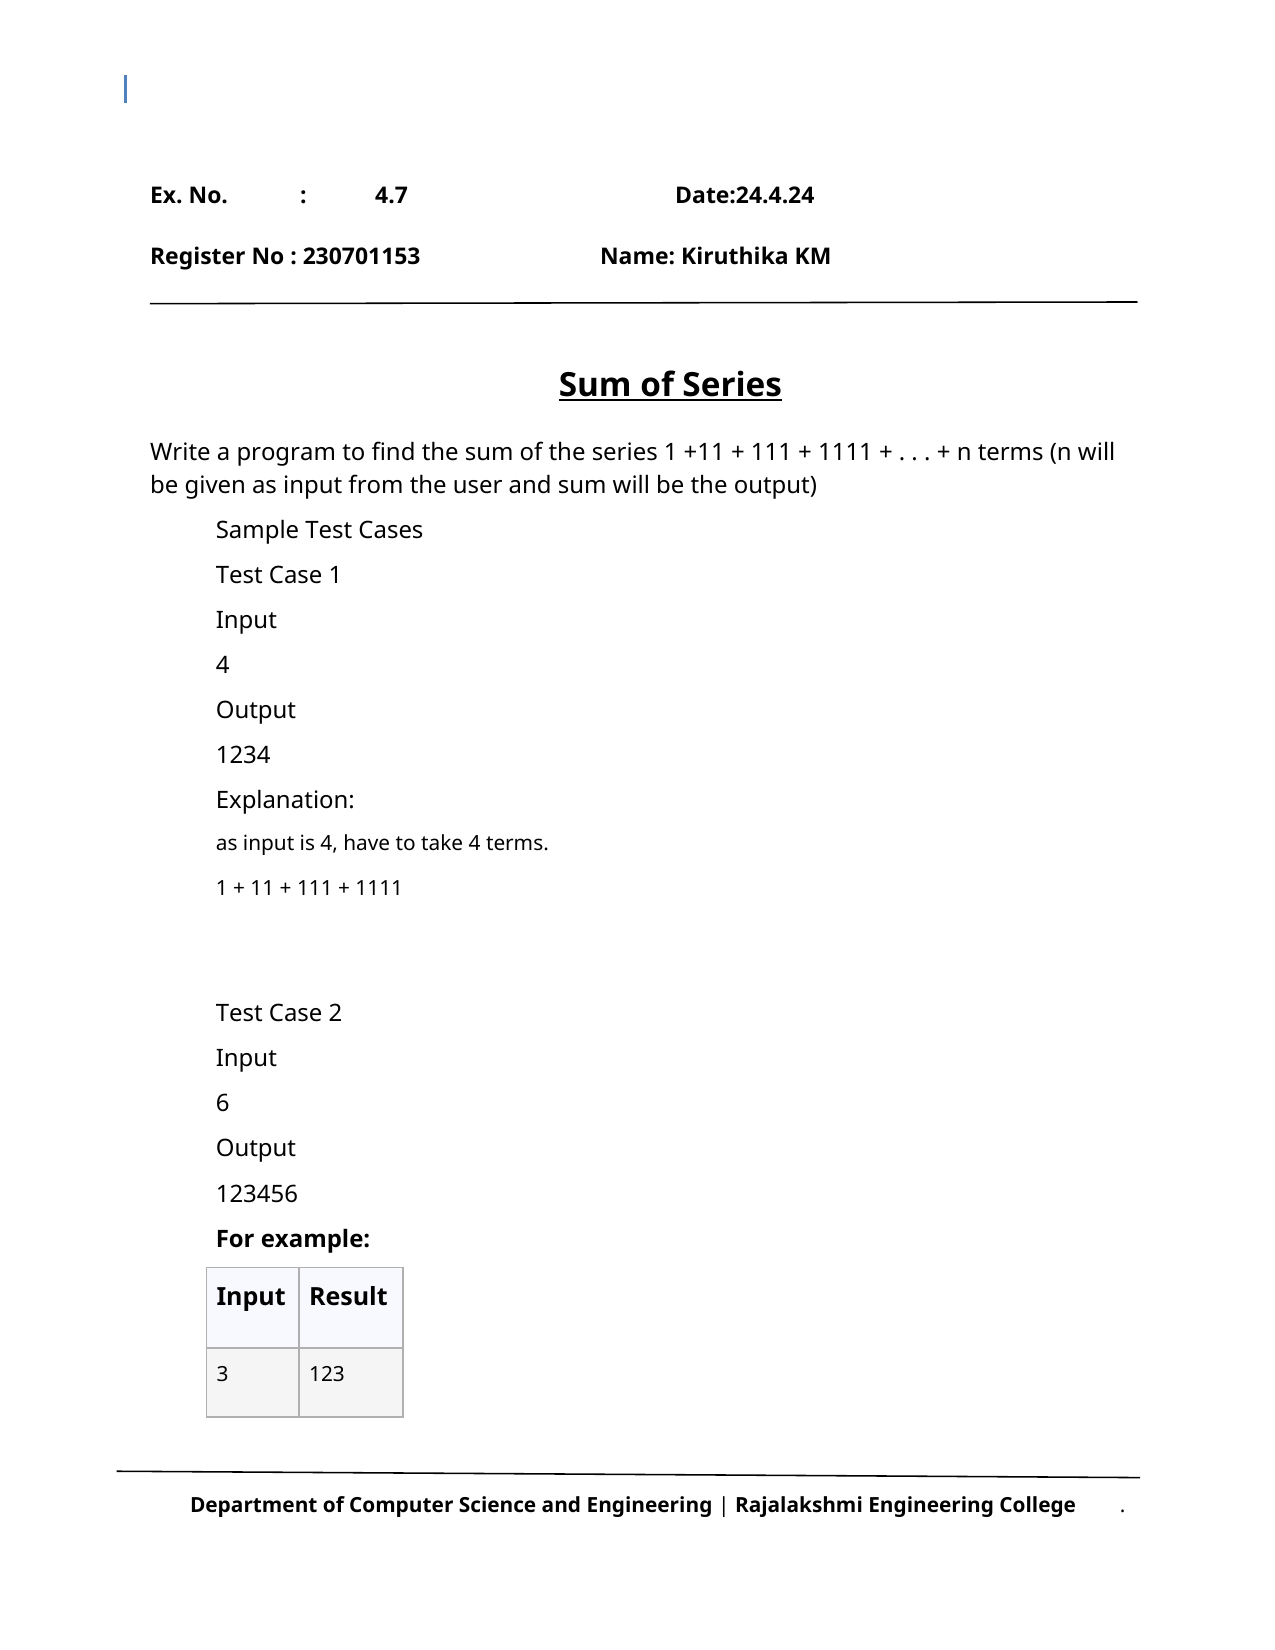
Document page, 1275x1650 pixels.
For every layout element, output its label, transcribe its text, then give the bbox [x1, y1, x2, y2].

text Input [216, 1041, 1125, 1074]
text Sum of Series [216, 360, 1125, 406]
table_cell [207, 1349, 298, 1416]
text 1 + 11 + 111 + 1111 [216, 873, 1125, 902]
text Output [216, 693, 1125, 726]
text Register No : 230701153 Name: Kiruthika KM [150, 239, 1125, 271]
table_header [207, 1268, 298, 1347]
text Explanation: [216, 783, 1125, 816]
text 1234 [216, 738, 1125, 771]
text Output [216, 1131, 1125, 1164]
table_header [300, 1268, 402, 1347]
text Test Case 2 [216, 996, 1125, 1028]
text as input is 4, have to take 4 terms. [216, 828, 1125, 857]
text Write a program to find the sum of the series 1 +11 + 111 + 1111 + . . . + n terms (n will be given as input from the user and sum will be the output) [150, 435, 1125, 500]
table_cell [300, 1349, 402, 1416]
text For example: [216, 1221, 1125, 1254]
text 6 [216, 1086, 1125, 1119]
text Test Case 1 [216, 558, 1125, 590]
text Input [216, 603, 1125, 636]
text Sample Test Cases [216, 513, 1125, 545]
text 123456 [216, 1176, 1125, 1209]
text Ex. No. : 4.7 Date:24.4.24 [150, 179, 1125, 210]
text 4 [216, 648, 1125, 681]
